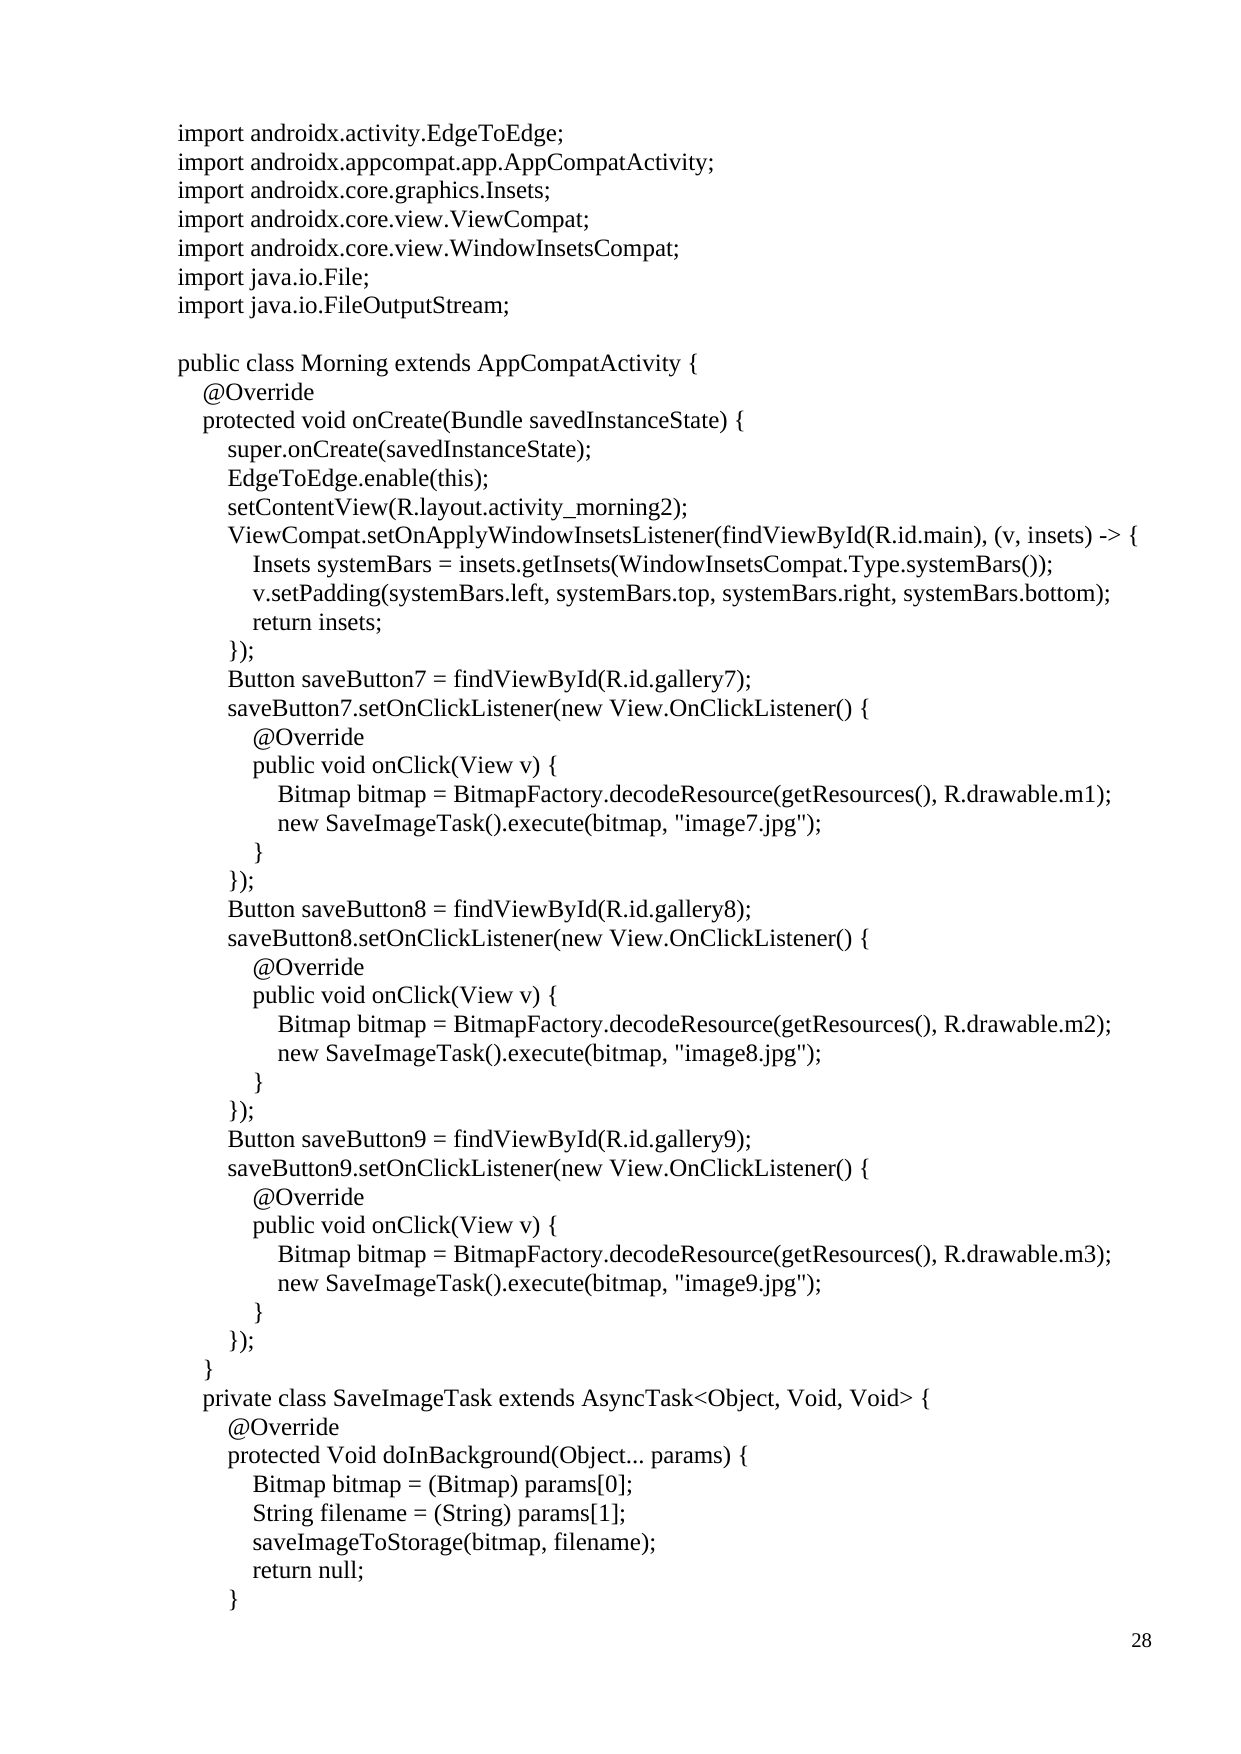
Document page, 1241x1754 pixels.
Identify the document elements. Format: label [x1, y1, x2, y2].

text [177, 118, 1152, 1613]
